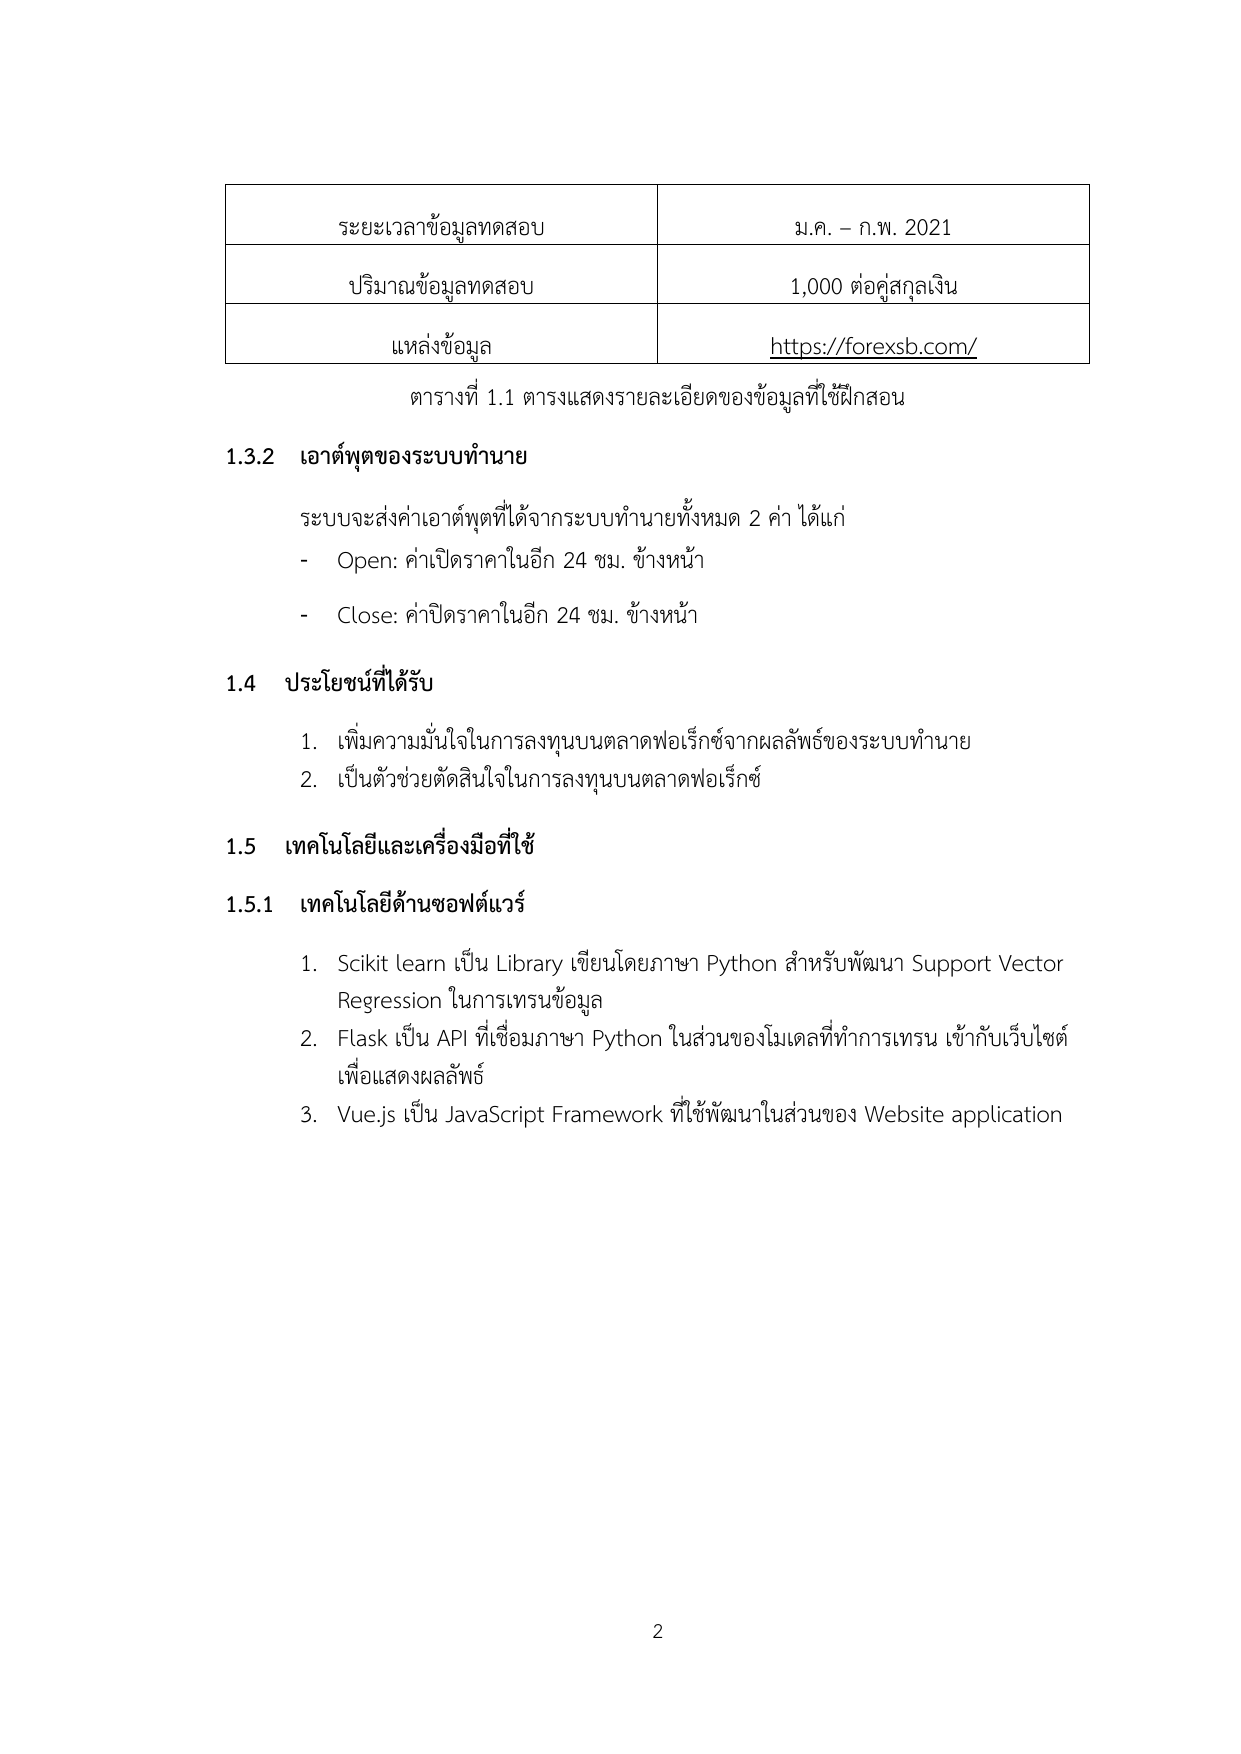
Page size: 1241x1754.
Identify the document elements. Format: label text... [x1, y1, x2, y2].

list Scikit learn เป็น Library เขียนโดยภาษา Python สำหรับพัฒนา Support Vector Regression ในการเทรนข้อมูล [300, 942, 1090, 1017]
list Vue.js เป็น JavaScript Framework ที่ใช้พัฒนาในส่วนของ Website application [300, 1093, 1090, 1130]
table_cell ปริมาณข้อมูลทดสอบ [226, 245, 657, 303]
list เป็นตัวช่วยตัดสินใจในการลงทุนบนตลาดฟอเร็กซ์ [300, 758, 1090, 796]
subtitle เอาต์พุตของระบบทำนาย [225, 435, 1090, 472]
table_cell ม.ค. – ก.พ. 2021 [658, 185, 1089, 243]
list Flask เป็น API ที่เชื่อมภาษา Python ในส่วนของโมเดลที่ทำการเทรน เข้ากับเว็บไซต์เพื่อแสดงผลลัพธ์ [300, 1017, 1090, 1093]
list เพิ่มความมั่นใจในการลงทุนบนตลาดฟอเร็กซ์จากผลลัพธ์ของระบบทำนาย [300, 720, 1090, 758]
list Open: ค่าเปิดราคาในอีก 24 ชม. ข้างหน้า [300, 535, 1090, 577]
text ตารางที่ 1. ตารงแสดงรายละเอียดของข้อมูลที่ใช้ฝึกสอน [225, 376, 1090, 414]
table_cell https://forexsb.com/ [658, 304, 1089, 363]
subtitle ประโยชน์ที่ได้รับ [225, 662, 1090, 699]
table_cell 1,000 ต่อคู่สกุลเงิน [658, 245, 1089, 303]
subtitle เทคโนโลยีและเครื่องมือที่ใช้ [225, 825, 1090, 862]
table_cell แหล่งข้อมูล [226, 304, 657, 363]
subtitle เทคโนโลยีด้านซอฟต์แวร์ [225, 883, 1090, 921]
text ระบบจะส่งค่าเอาต์พุตที่ได้จากระบบทำนายทั้งหมด 2 ค่า ได้แก่ [225, 497, 1090, 535]
list Close: ค่าปิดราคาในอีก 24 ชม. ข้างหน้า [300, 590, 1090, 632]
table_cell ระยะเวลาข้อมูลทดสอบ [226, 185, 657, 243]
